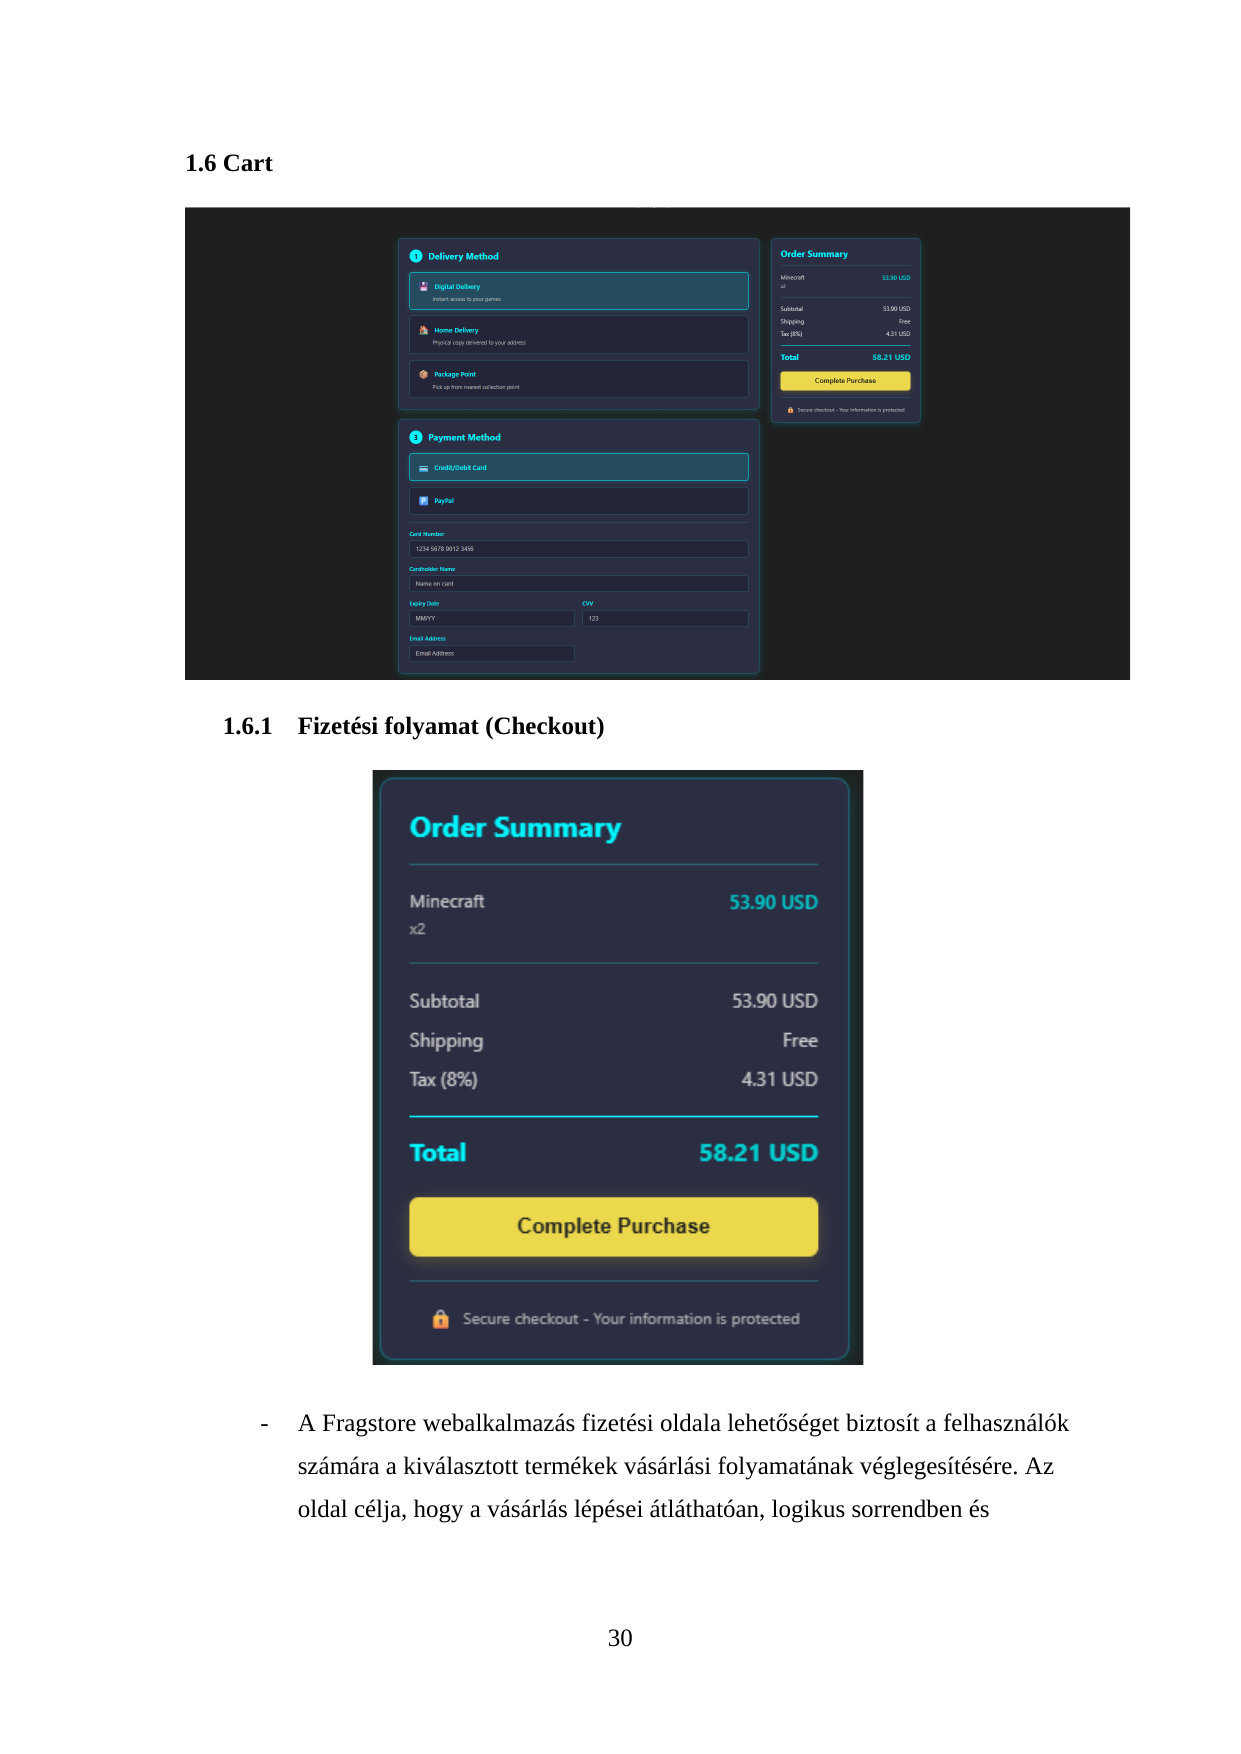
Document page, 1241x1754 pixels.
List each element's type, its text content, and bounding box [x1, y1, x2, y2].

picture [185, 482, 1130, 956]
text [223, 148, 1093, 219]
subtitle Cart [185, 423, 1093, 452]
text A regisztrációs felület alsó részén elhelyezett „Login here” hivatkozás megkönnyíti a navigációt a bejelentkezési oldalra azok számára, akik már rendelkeznek felhasználói fiókkal, ezáltal biztosítva a zökkenőmentes felhasználói élményt. [223, 234, 1093, 349]
